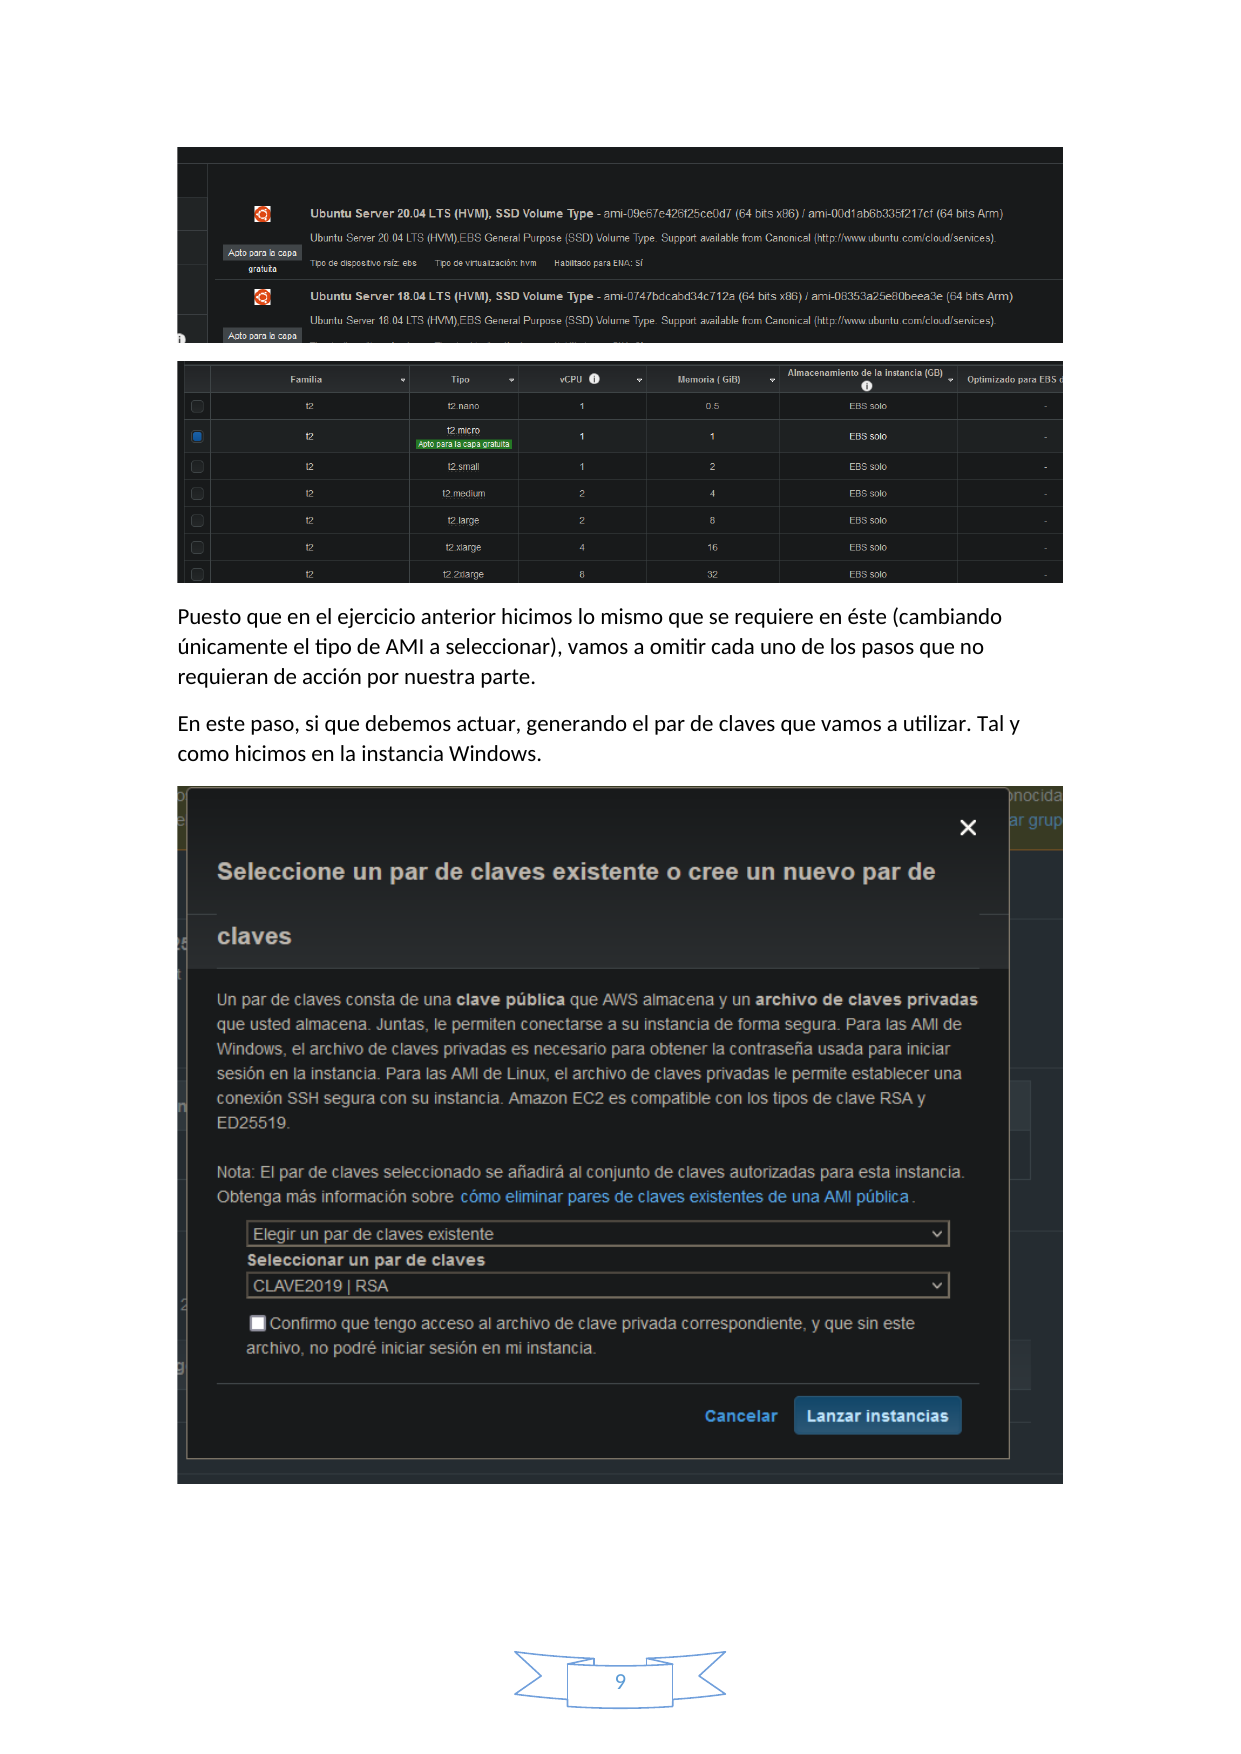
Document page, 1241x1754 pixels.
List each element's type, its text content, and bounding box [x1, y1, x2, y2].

text Puesto que en el ejercicio anterior hicimos lo mismo que se requiere en éste (cambiando únicamente el tipo de AMI a seleccionar), vamos a omitir cada uno de los pasos que no requieran de acción por nuestra parte. [177, 602, 1063, 690]
picture [177, 361, 1063, 583]
picture [177, 786, 1063, 1484]
text En este paso, si que debemos actuar, generando el par de claves que vamos a utilizar. Tal y como hicimos en la instancia Windows. [177, 709, 1063, 767]
picture [177, 147, 1063, 343]
